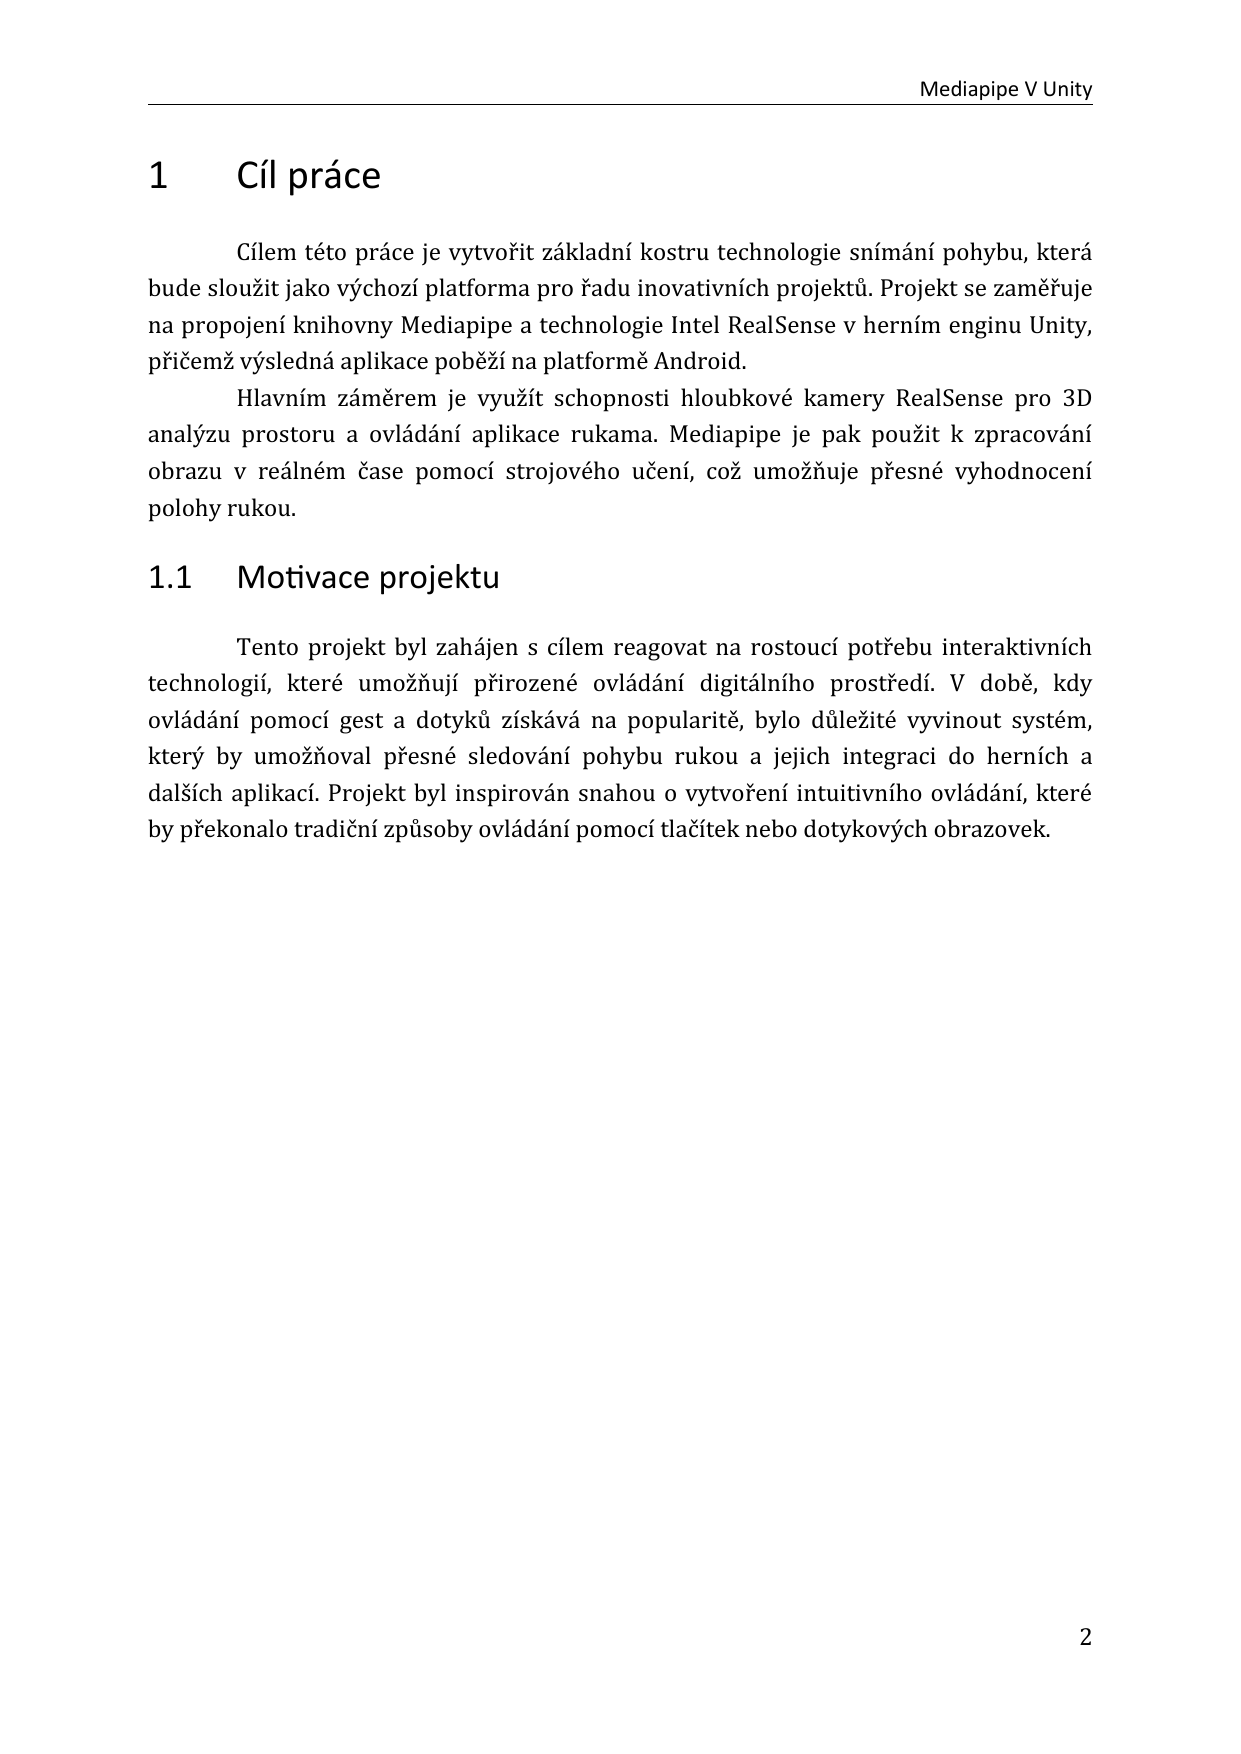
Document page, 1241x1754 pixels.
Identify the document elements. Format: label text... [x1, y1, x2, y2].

subtitle Cíl práce [148, 148, 1093, 198]
subtitle Motivace projektu [148, 554, 1093, 597]
text Cílem této práce je vytvořit základní kostru technologie snímání pohybu, která bude sloužit jako výchozí platforma pro řadu inovativních projektů. Projekt se zaměřuje na propojení knihovny Mediapipe a technologie Intel RealSense v herním enginu Unity, přičemž výsledná aplikace poběží na platformě Android. [148, 236, 1093, 375]
text Tento projekt byl zahájen s cílem reagovat na rostoucí potřebu interaktivních technologií, které umožňují přirozené ovládání digitálního prostředí. V době, kdy ovládání pomocí gest a dotyků získává na popularitě, bylo důležité vyvinout systém, který by umožňoval přesné sledování pohybu rukou a jejich integraci do herních a dalších aplikací. Projekt byl inspirován snahou o vytvoření intuitivního ovládání, které by překonalo tradiční způsoby ovládání pomocí tlačítek nebo dotykových obrazovek. [148, 631, 1093, 843]
text Hlavním záměrem je využít schopnosti hloubkové kamery RealSense pro 3D analýzu prostoru a ovládání aplikace rukama. Mediapipe je pak použit k zpracování obrazu v reálném čase pomocí strojového učení, což umožňuje přesné vyhodnocení polohy rukou. [148, 383, 1093, 522]
